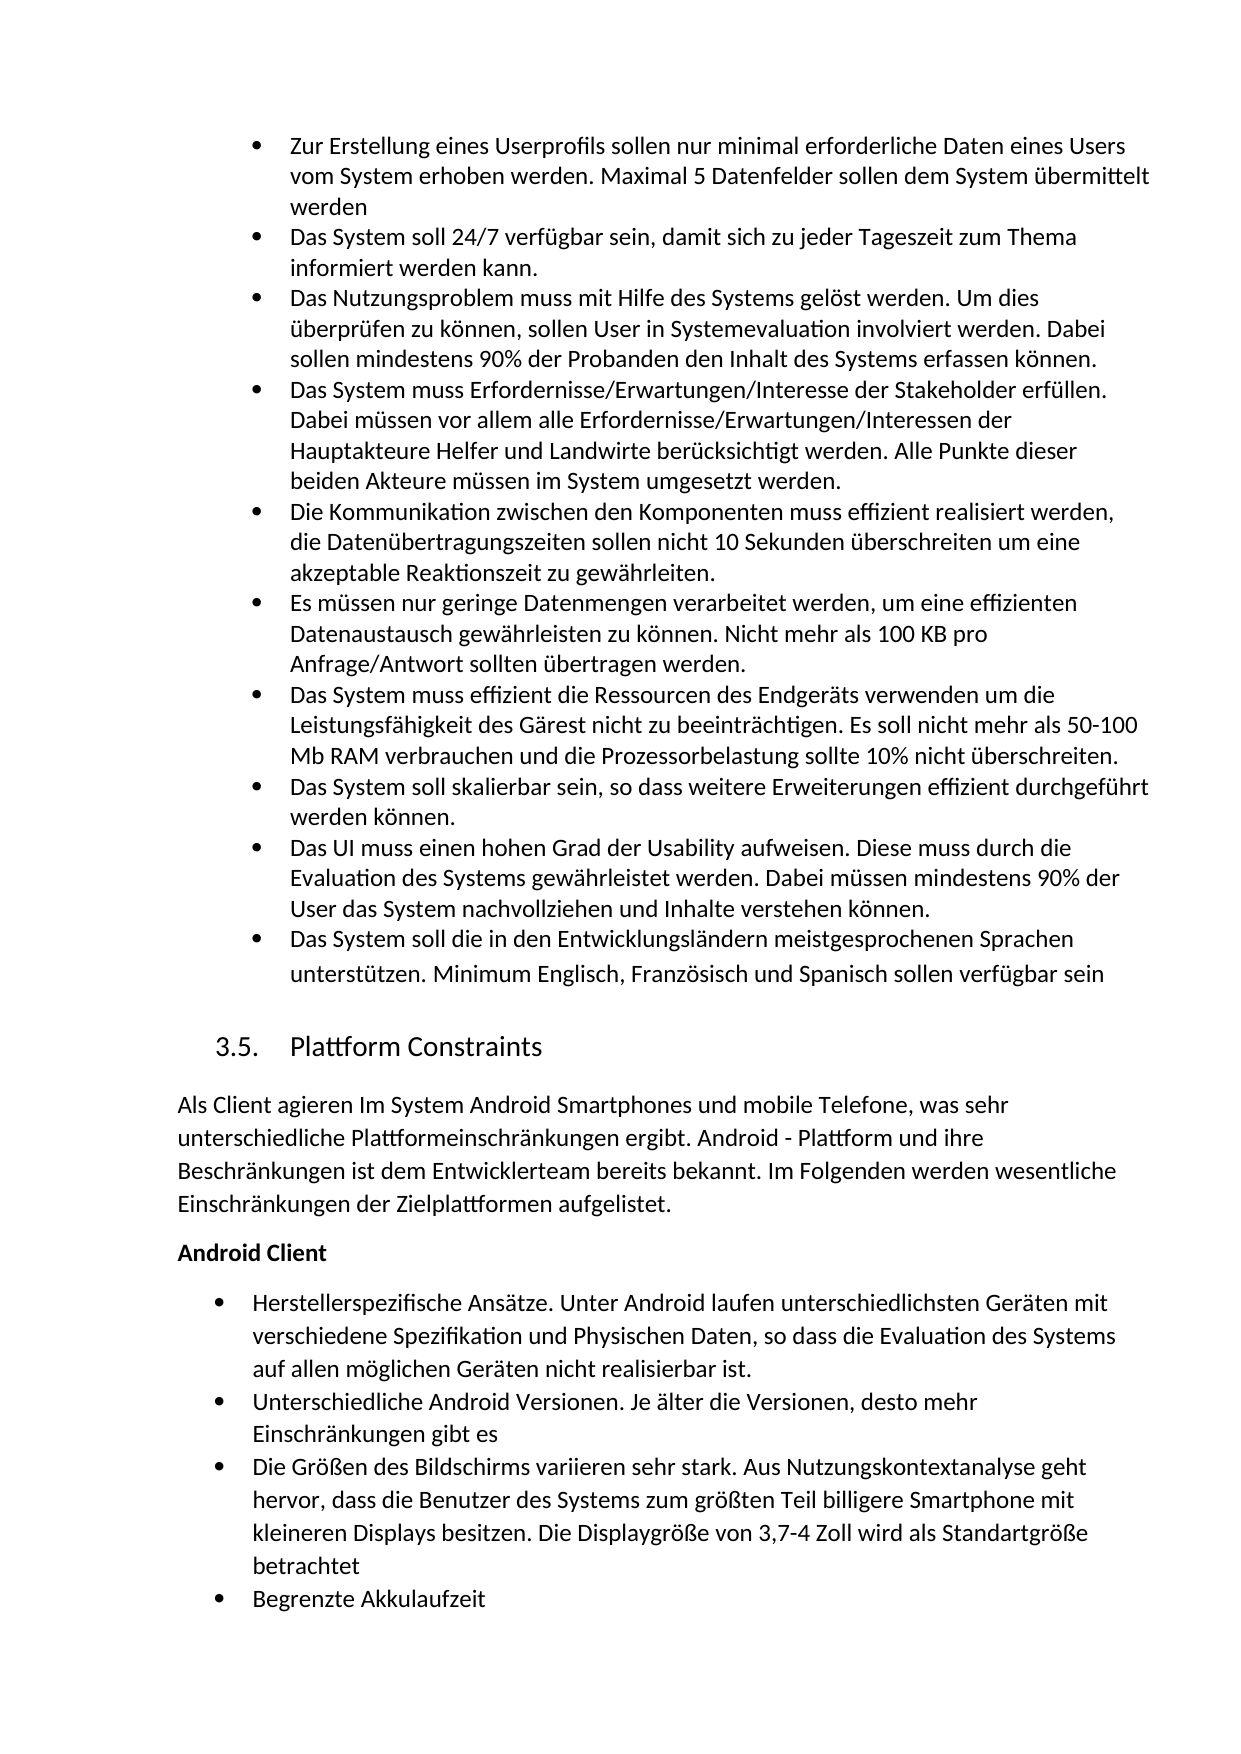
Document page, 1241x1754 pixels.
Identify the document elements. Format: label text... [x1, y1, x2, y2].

list Unterschiedliche Android Versionen. Je älter die Versionen, desto mehr Einschränkungen gibt es [215, 1386, 1152, 1449]
list Das Nutzungsproblem muss mit Hilfe des Systems gelöst werden. Um dies überprüfen zu können, sollen User in Systemevaluation involviert werden. Dabei sollen mindestens 90% der Probanden den Inhalt des Systems erfassen können. [252, 282, 1152, 374]
list Begrenzte Akkulaufzeit [215, 1583, 1152, 1614]
list Herstellerspezifische Ansätze. Unter Android laufen unterschiedlichsten Geräten mit verschiedene Spezifikation und Physischen Daten, so dass die Evaluation des Systems auf allen möglichen Geräten nicht realisierbar ist. [215, 1287, 1152, 1383]
list Die Größen des Bildschirms variieren sehr stark. Aus Nutzungskontextanalyse geht hervor, dass die Benutzer des Systems zum größten Teil billigere Smartphone mit kleineren Displays besitzen. Die Displaygröße von 3,7-4 Zoll wird als Standartgröße betrachtet [215, 1451, 1152, 1581]
text Als Client agieren Im System Android Smartphones und mobile Telefone, was sehr unterschiedliche Plattformeinschränkungen ergibt. Android - Plattform und ihre Beschränkungen ist dem Entwicklerteam bereits bekannt. Im Folgenden werden wesentliche Einschränkungen der Zielplattformen aufgelistet. [177, 1089, 1152, 1218]
list Das System soll 24/7 verfügbar sein, damit sich zu jeder Tageszeit zum Thema informiert werden kann. [252, 221, 1152, 282]
list Die Kommunikation zwischen den Komponenten muss effizient realisiert werden, die Datenübertragungszeiten sollen nicht 10 Sekunden überschreiten um eine akzeptable Reaktionszeit zu gewährleiten. [252, 496, 1152, 588]
text Android Client [177, 1237, 1152, 1268]
list Das System soll skalierbar sein, so dass weitere Erweiterungen effizient durchgeführt werden können. [252, 771, 1152, 832]
list Zur Erstellung eines Userprofils sollen nur minimal erforderliche Daten eines Users vom System erhoben werden. Maximal 5 Datenfelder sollen dem System übermittelt werden [252, 130, 1152, 221]
list Das System muss Erfordernisse/Erwartungen/Interesse der Stakeholder erfüllen. Dabei müssen vor allem alle Erfordernisse/Erwartungen/Interessen der Hauptakteure Helfer und Landwirte berücksichtigt werden. Alle Punkte dieser beiden Akteure müssen im System umgesetzt werden. [252, 374, 1152, 496]
list Das System muss effizient die Ressourcen des Endgeräts verwenden um die Leistungsfähigkeit des Gärest nicht zu beeinträchtigen. Es soll nicht mehr als 50-100 Mb RAM verbrauchen und die Prozessorbelastung sollte 10% nicht überschreiten. [252, 679, 1152, 771]
subtitle Plattform Constraints [215, 1028, 1152, 1064]
list Das System soll die in den Entwicklungsländern meistgesprochenen Sprachen unterstützen. Minimum Englisch, Französisch und Spanisch sollen verfügbar sein [252, 923, 1152, 989]
list Das UI muss einen hohen Grad der Usability aufweisen. Diese muss durch die Evaluation des Systems gewährleistet werden. Dabei müssen mindestens 90% der User das System nachvollziehen und Inhalte verstehen können. [252, 832, 1152, 923]
list Es müssen nur geringe Datenmengen verarbeitet werden, um eine effizienten Datenaustausch gewährleisten zu können. Nicht mehr als 100 KB pro Anfrage/Antwort sollten übertragen werden. [252, 588, 1152, 679]
